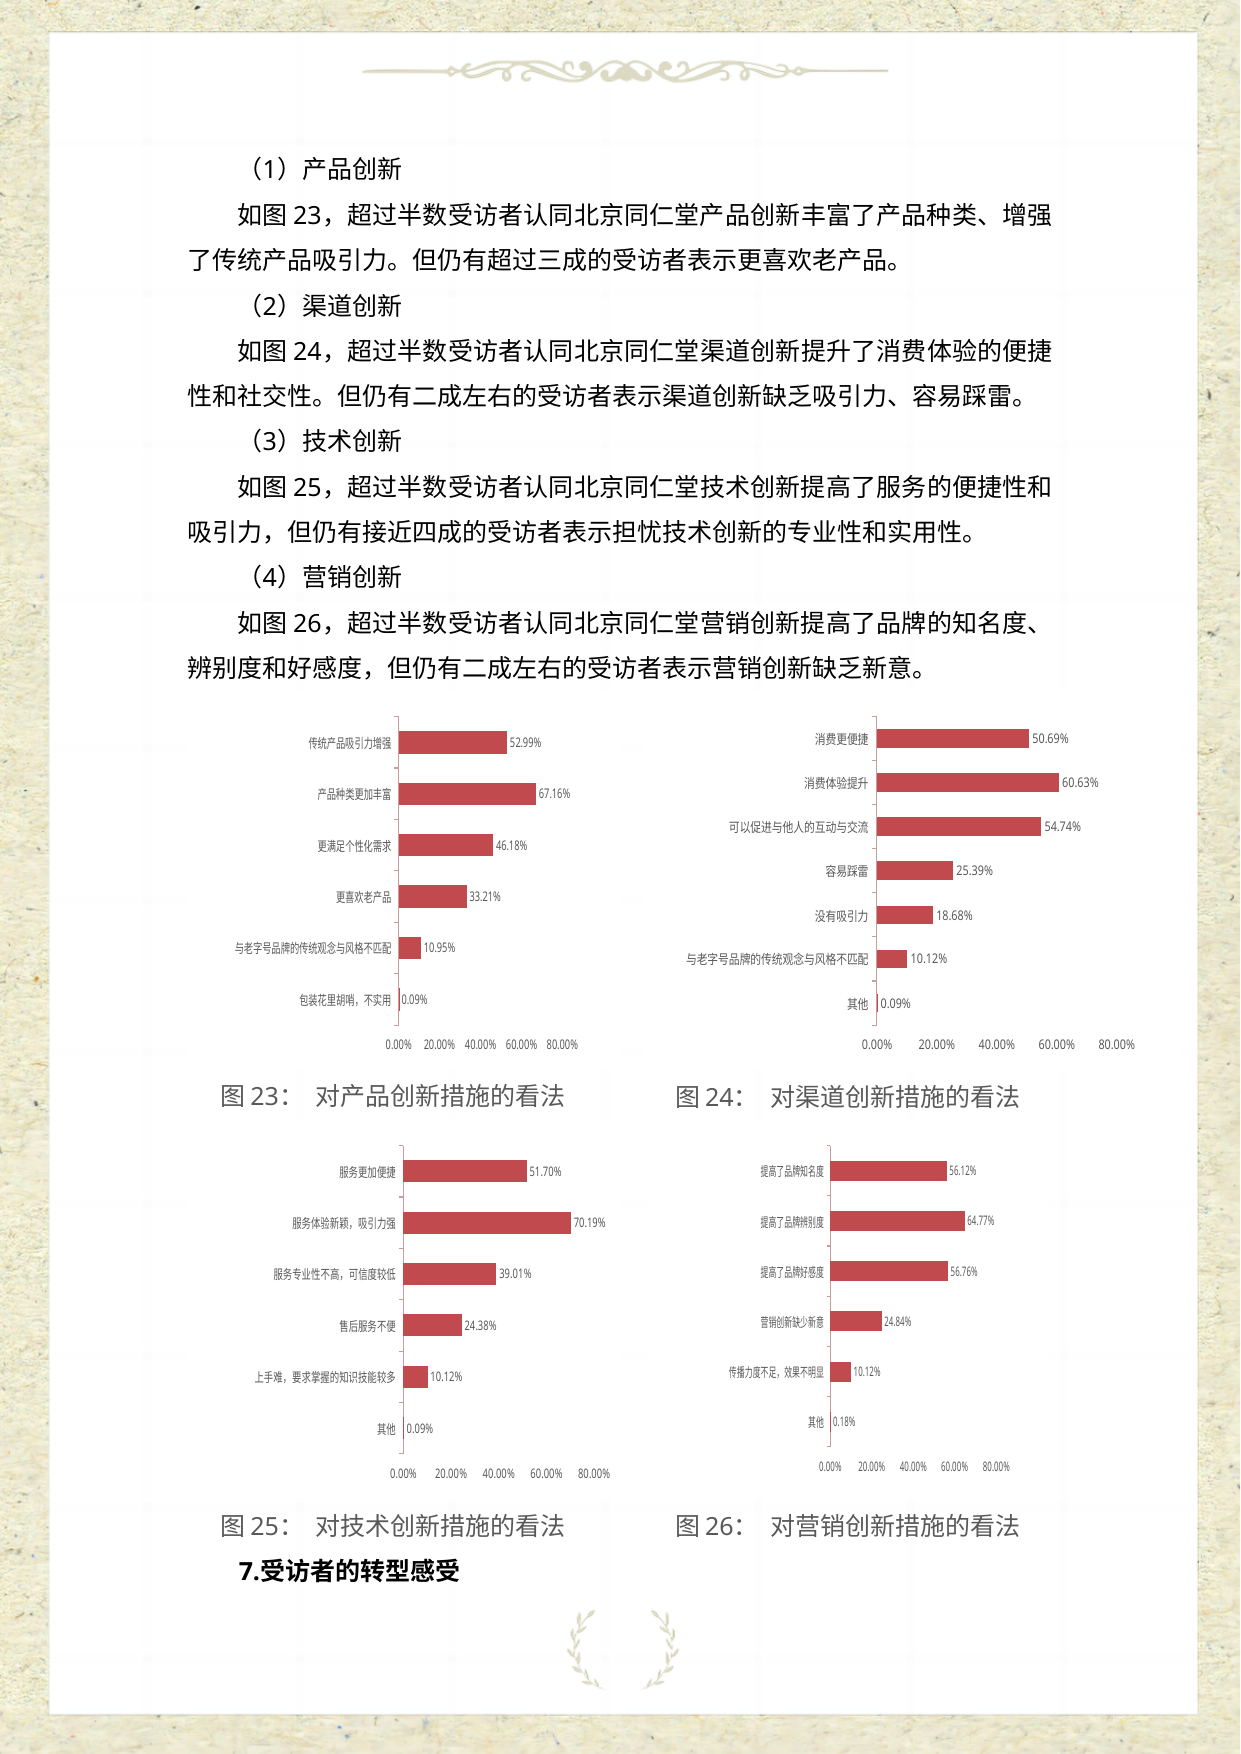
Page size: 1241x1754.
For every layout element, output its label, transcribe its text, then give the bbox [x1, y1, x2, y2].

text 图25： 对技术创新措施的看法 [187, 1497, 598, 1542]
text （4）营销创新 [187, 558, 1053, 594]
text 图24： 对渠道创新措施的看法 [642, 1069, 1053, 1113]
text （2）渠道创新 [187, 286, 1053, 322]
text （1）产品创新 [187, 150, 1053, 186]
text 如图26，超过半数受访者认同北京同仁堂营销创新提高了品牌的知名度、辨别度和好感度，但仍有二成左右的受访者表示营销创新缺乏新意。 [187, 603, 1053, 685]
text 如图25，超过半数受访者认同北京同仁堂技术创新提高了服务的便捷性和吸引力，但仍有接近四成的受访者表示担忧技术创新的专业性和实用性。 [187, 467, 1053, 549]
text （3）技术创新 [187, 422, 1053, 458]
picture [0, 0, 1241, 1754]
text 图26： 对营销创新措施的看法 [642, 1123, 1053, 1542]
text 如图23，超过半数受访者认同北京同仁堂产品创新丰富了产品种类、增强了传统产品吸引力。但仍有超过三成的受访者表示更喜欢老产品。 [187, 195, 1053, 277]
text 图23： 对产品创新措施的看法 [187, 1077, 598, 1113]
text 如图24，超过半数受访者认同北京同仁堂渠道创新提升了消费体验的便捷性和社交性。但仍有二成左右的受访者表示渠道创新缺乏吸引力、容易踩雷。 [187, 331, 1053, 413]
text 7.受访者的转型感受 [187, 1551, 1053, 1588]
